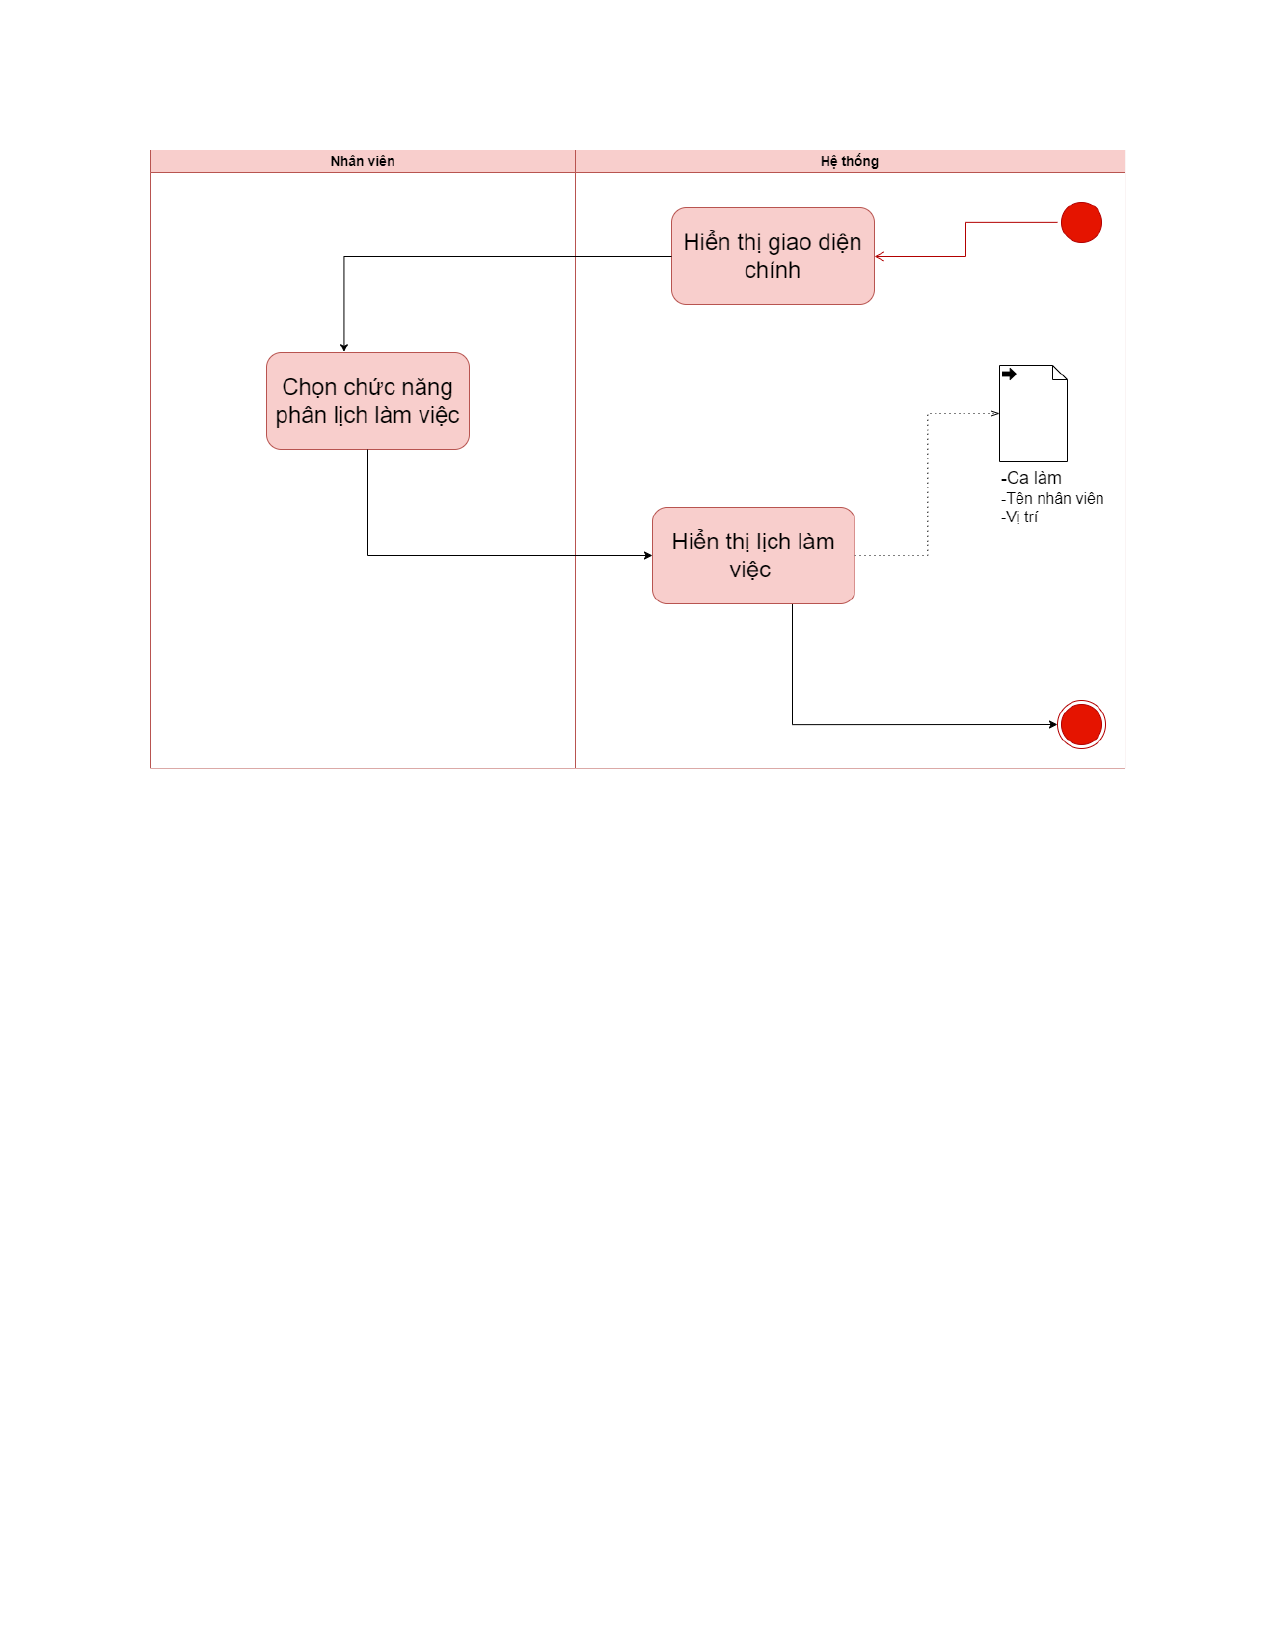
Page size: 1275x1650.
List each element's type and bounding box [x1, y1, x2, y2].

picture [150, 150, 1125, 769]
